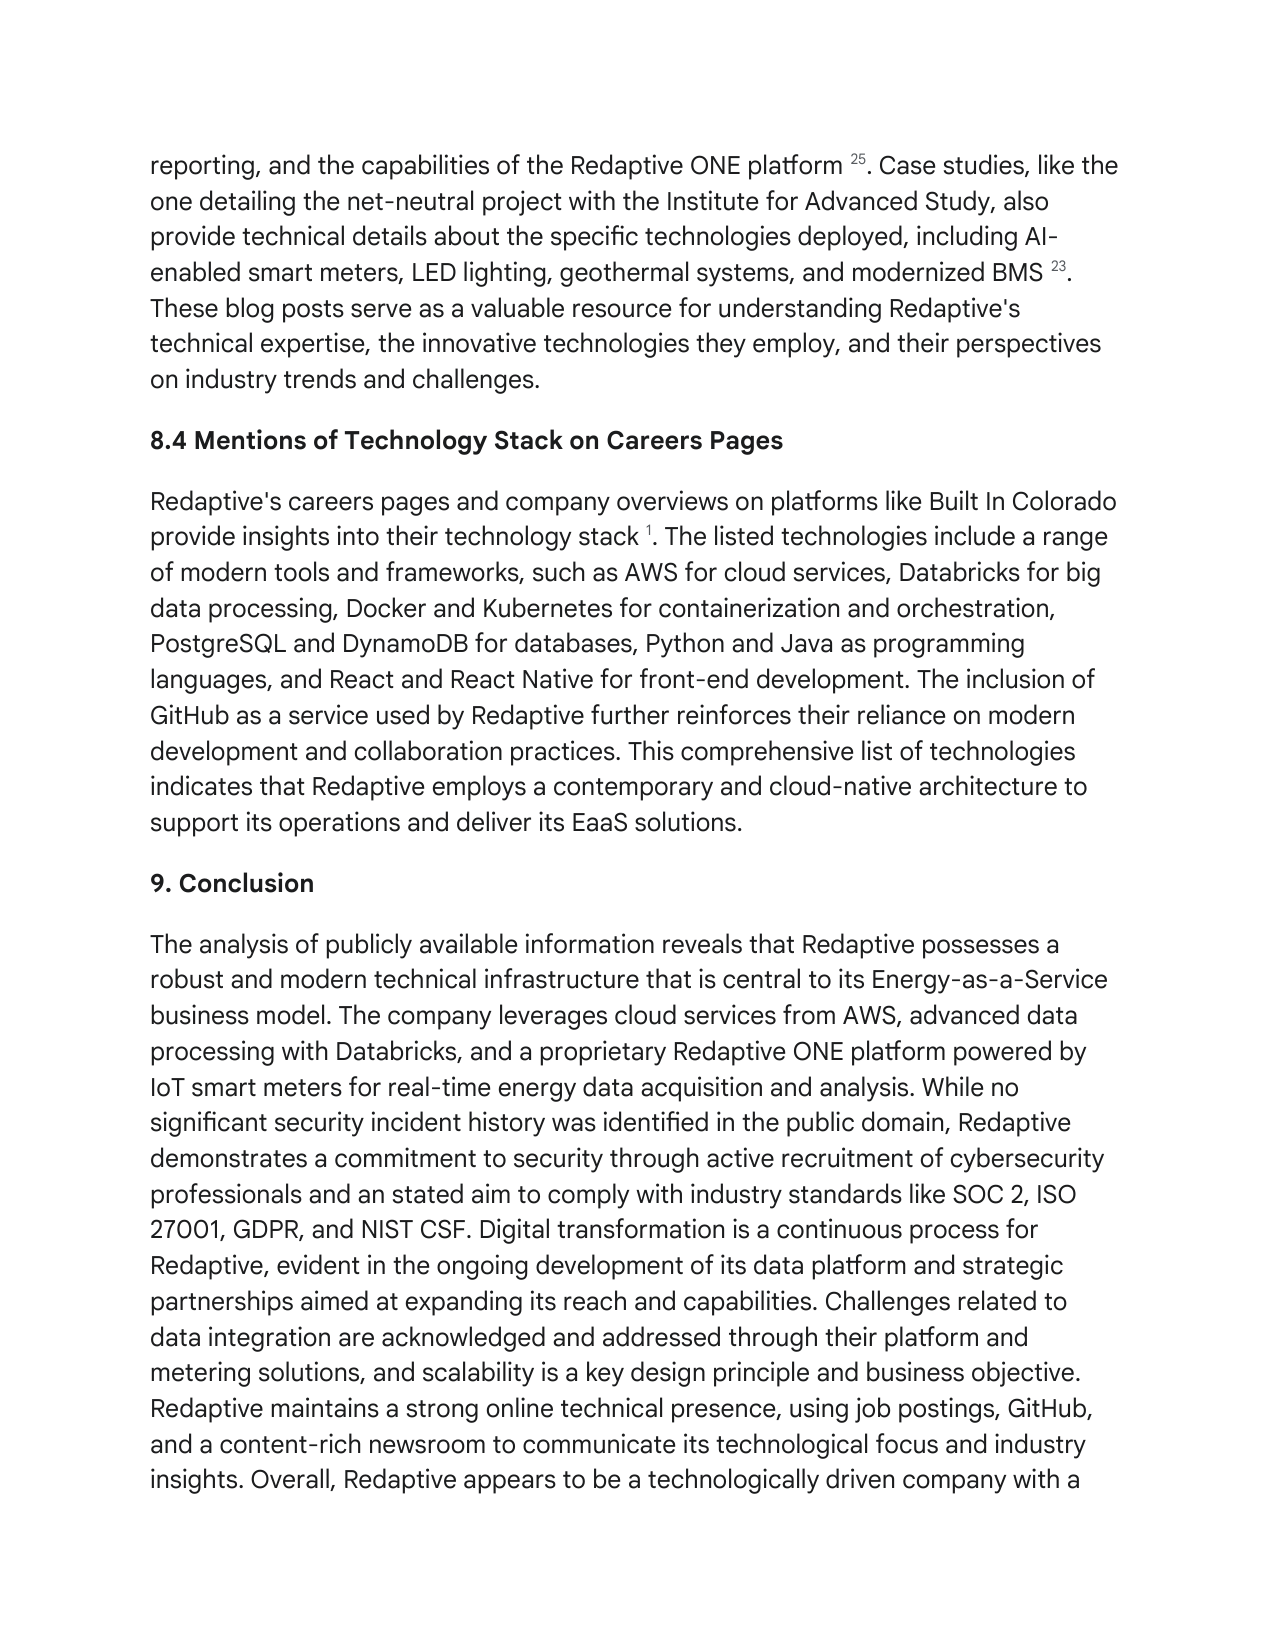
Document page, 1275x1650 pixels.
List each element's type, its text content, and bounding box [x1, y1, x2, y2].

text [150, 150, 1125, 396]
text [150, 929, 1125, 1496]
text 9. Conclusion [150, 868, 1125, 899]
text 8.4 Mentions of Technology Stack on Careers Pages [150, 425, 1125, 456]
text Redaptive's careers pages and company overviews on platforms like Built In Colorado provide insights into their technology stack 1. The listed technologies include a range of modern tools and frameworks, such as AWS for cloud services, Databricks for big data processing, Docker and Kubernetes for containerization and orchestration, PostgreSQL and DynamoDB for databases, Python and Java as programming languages, and React and React Native for front-end development. The inclusion of GitHub as a service used by Redaptive further reinforces their reliance on modern development and collaboration practices. This comprehensive list of technologies indicates that Redaptive employs a contemporary and cloud-native architecture to support its operations and deliver its EaaS solutions. [150, 486, 1125, 839]
